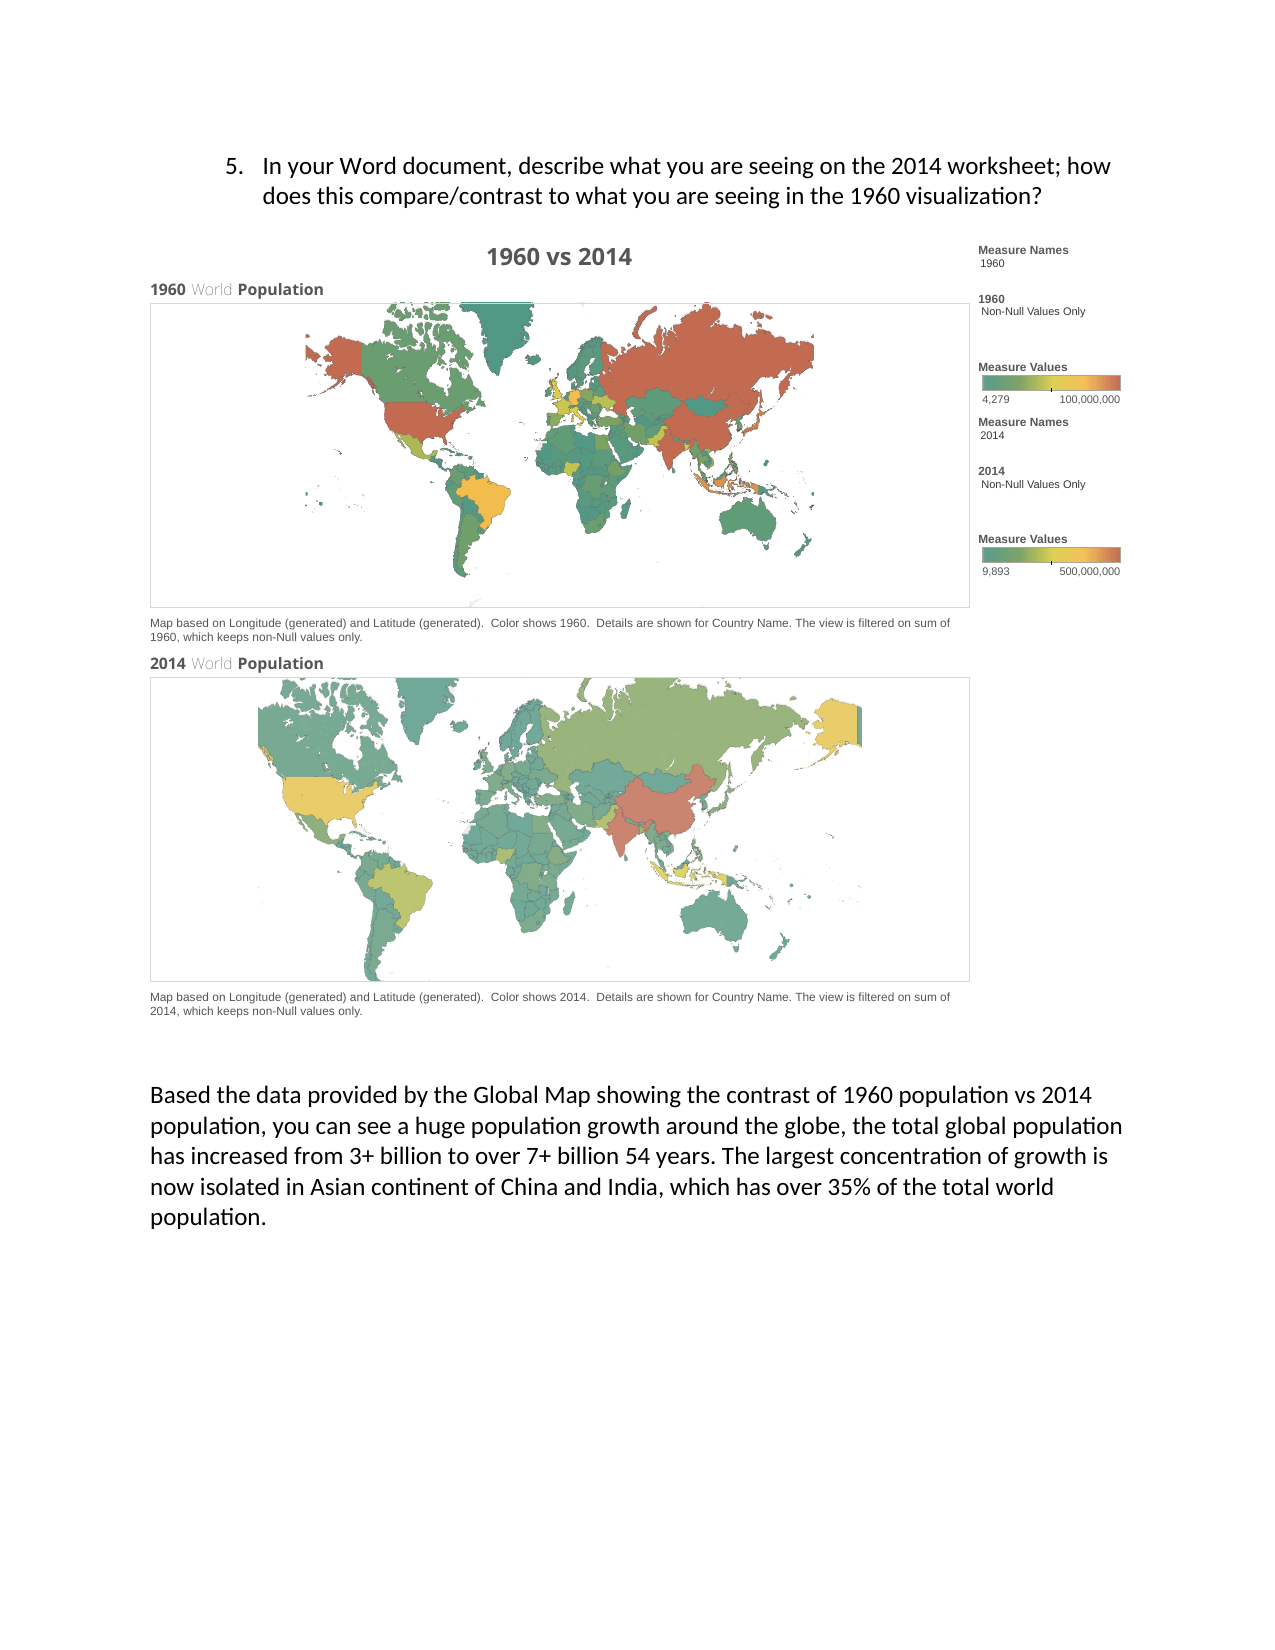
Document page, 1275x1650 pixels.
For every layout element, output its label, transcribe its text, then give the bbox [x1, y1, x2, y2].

list In your Word document, describe what you are seeing on the 2014 worksheet; how does this compare/contrast to what you are seeing in the 1960 visualization? [225, 150, 1125, 211]
text Based the data provided by the Global Map showing the contrast of 1960 population vs 2014 population, you can see a huge population growth around the globe, the total global population has increased from 3+ billion to over 7+ billion 54 years. The largest concentration of growth is now isolated in Asian continent of China and India, which has over 35% of the total world population. [150, 1079, 1125, 1232]
